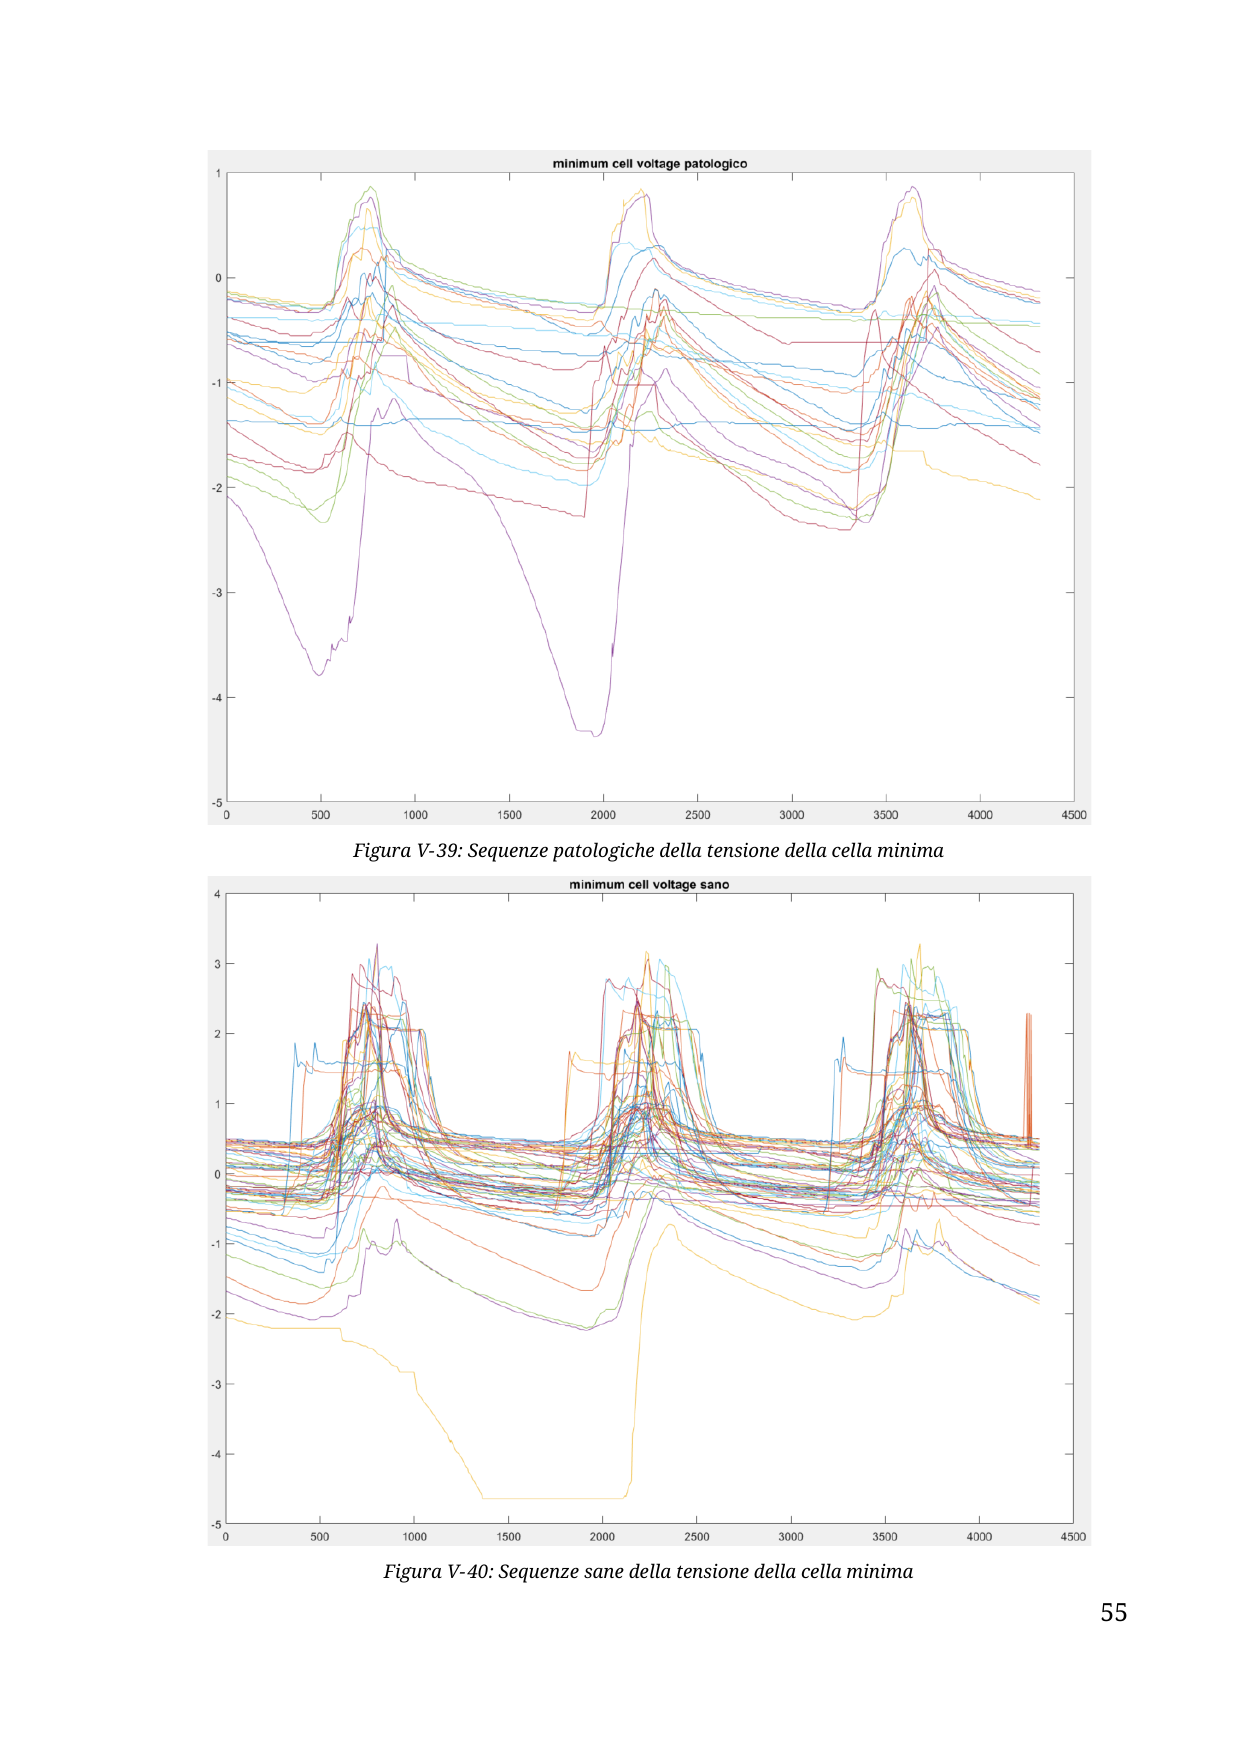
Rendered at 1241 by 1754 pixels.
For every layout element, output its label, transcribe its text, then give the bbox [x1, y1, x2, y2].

picture [207, 876, 1092, 1546]
picture [207, 150, 1092, 825]
